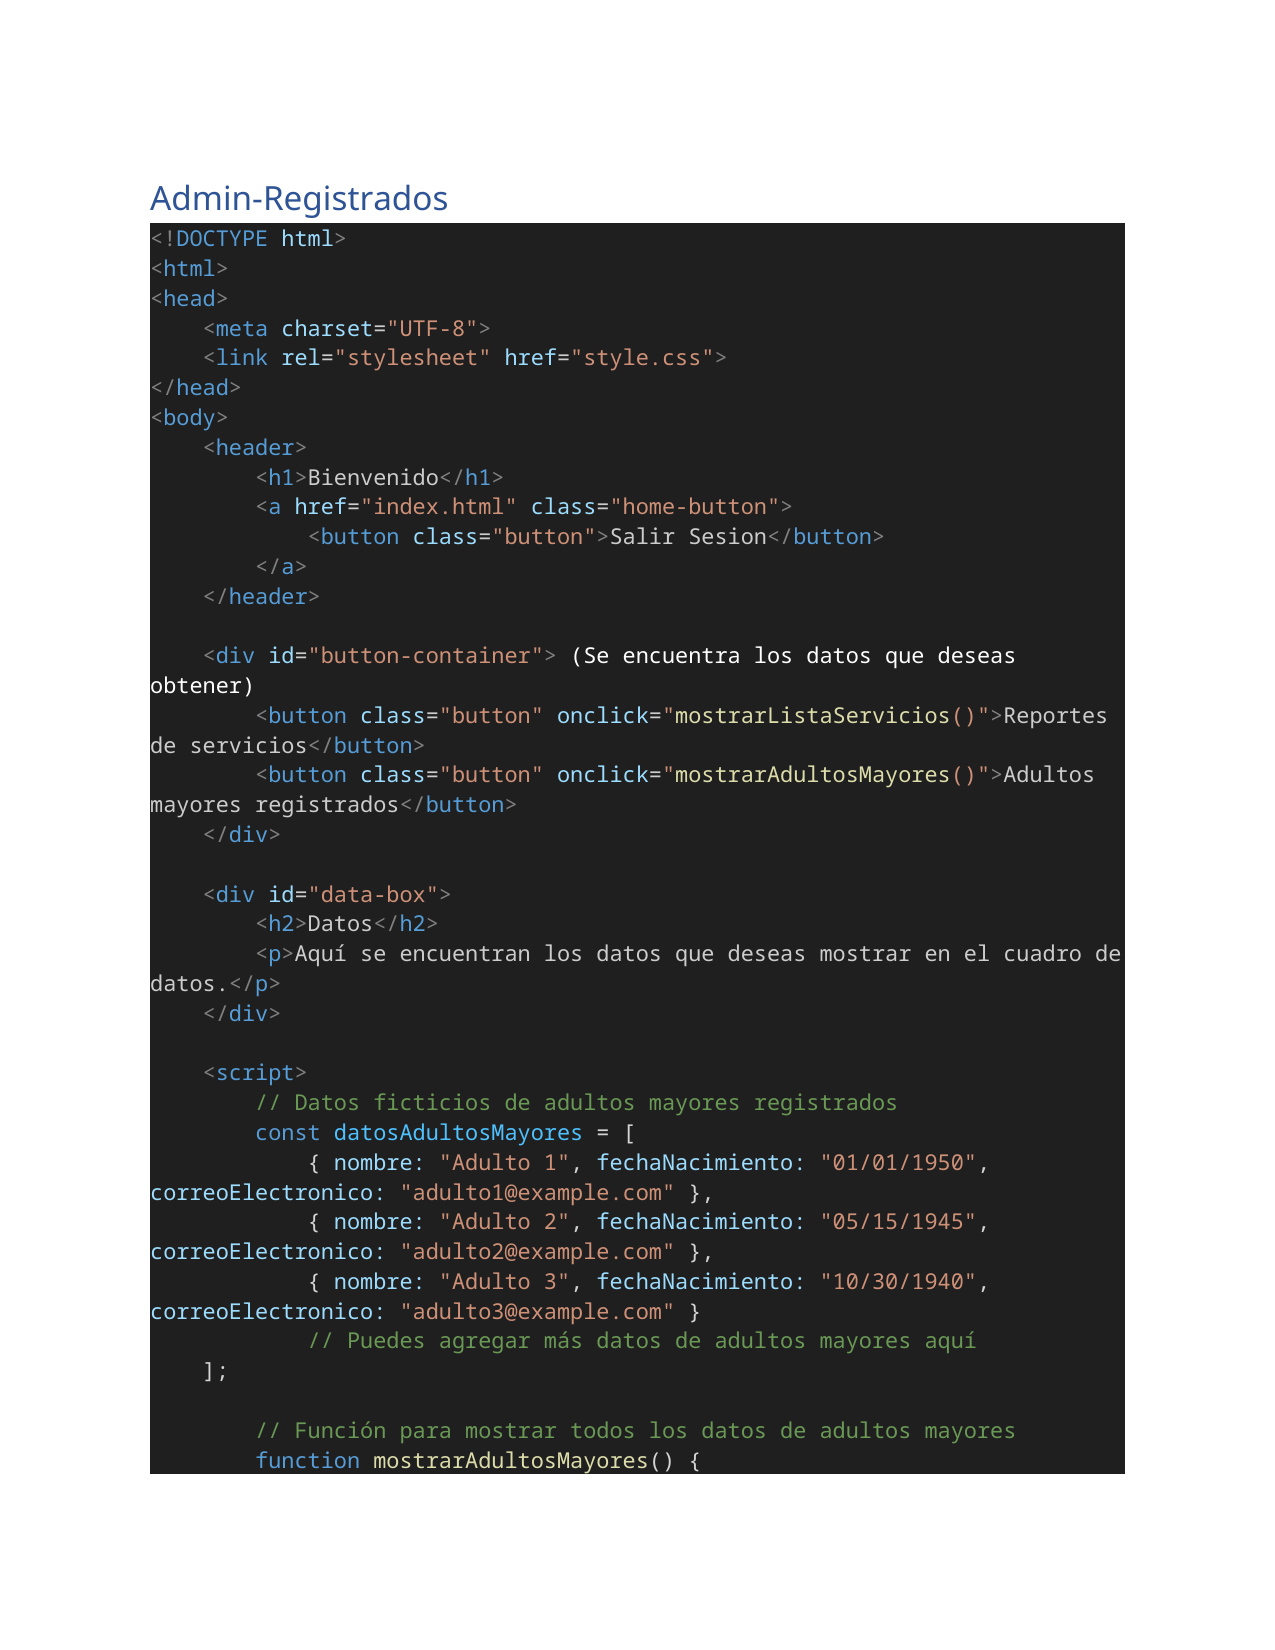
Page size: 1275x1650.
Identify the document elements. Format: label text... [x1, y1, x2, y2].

text { nombre: "Adulto 1", fechaNacimiento: "01/01/1950", correoElectronico: "adulto1@example.com" }, [150, 1147, 1125, 1206]
text <script> [150, 1057, 1125, 1087]
text </header> [150, 581, 1125, 610]
text <header> [150, 432, 1125, 461]
text <div id="data-box"> [150, 878, 1125, 908]
text <!DOCTYPE html> [150, 223, 1125, 253]
text // Función para mostrar todos los datos de adultos mayores [150, 1415, 1125, 1444]
text { nombre: "Adulto 2", fechaNacimiento: "05/15/1945", correoElectronico: "adulto2@example.com" }, [150, 1206, 1125, 1266]
text <head> [150, 283, 1125, 312]
text </div> [150, 819, 1125, 849]
text const datosAdultosMayores = [ [150, 1117, 1125, 1147]
text <h1>Bienvenido</h1> [150, 461, 1125, 491]
text <p>Aquí se encuentran los datos que deseas mostrar en el cuadro de datos.</p> [150, 938, 1125, 998]
text </a> [150, 551, 1125, 581]
text ]; [150, 1355, 1125, 1385]
text // Puedes agregar más datos de adultos mayores aquí [150, 1325, 1125, 1355]
text <h2>Datos</h2> [150, 908, 1125, 938]
text { nombre: "Adulto 3", fechaNacimiento: "10/30/1940", correoElectronico: "adulto3@example.com" } [150, 1266, 1125, 1325]
text </div> [150, 998, 1125, 1027]
text // Datos ficticios de adultos mayores registrados [150, 1087, 1125, 1117]
text <a href="index.html" class="home-button"> [150, 491, 1125, 521]
text <button class="button">Salir Sesion</button> [150, 521, 1125, 551]
text <button class="button" onclick="mostrarListaServicios()">Reportes de servicios</button> [150, 700, 1125, 759]
text function mostrarAdultosMayores() { [150, 1444, 1125, 1474]
text <link rel="stylesheet" href="style.css"> [150, 342, 1125, 372]
text </head> [150, 372, 1125, 402]
text <button class="button" onclick="mostrarAdultosMayores()">Adultos mayores registrados</button> [150, 759, 1125, 819]
text <html> [150, 253, 1125, 283]
text <div id="button-container"> (Se encuentra los datos que deseas obtener) [150, 640, 1125, 700]
subtitle Admin-Registrados [150, 175, 1125, 220]
text <meta charset="UTF-8"> [150, 312, 1125, 342]
text <body> [150, 402, 1125, 432]
